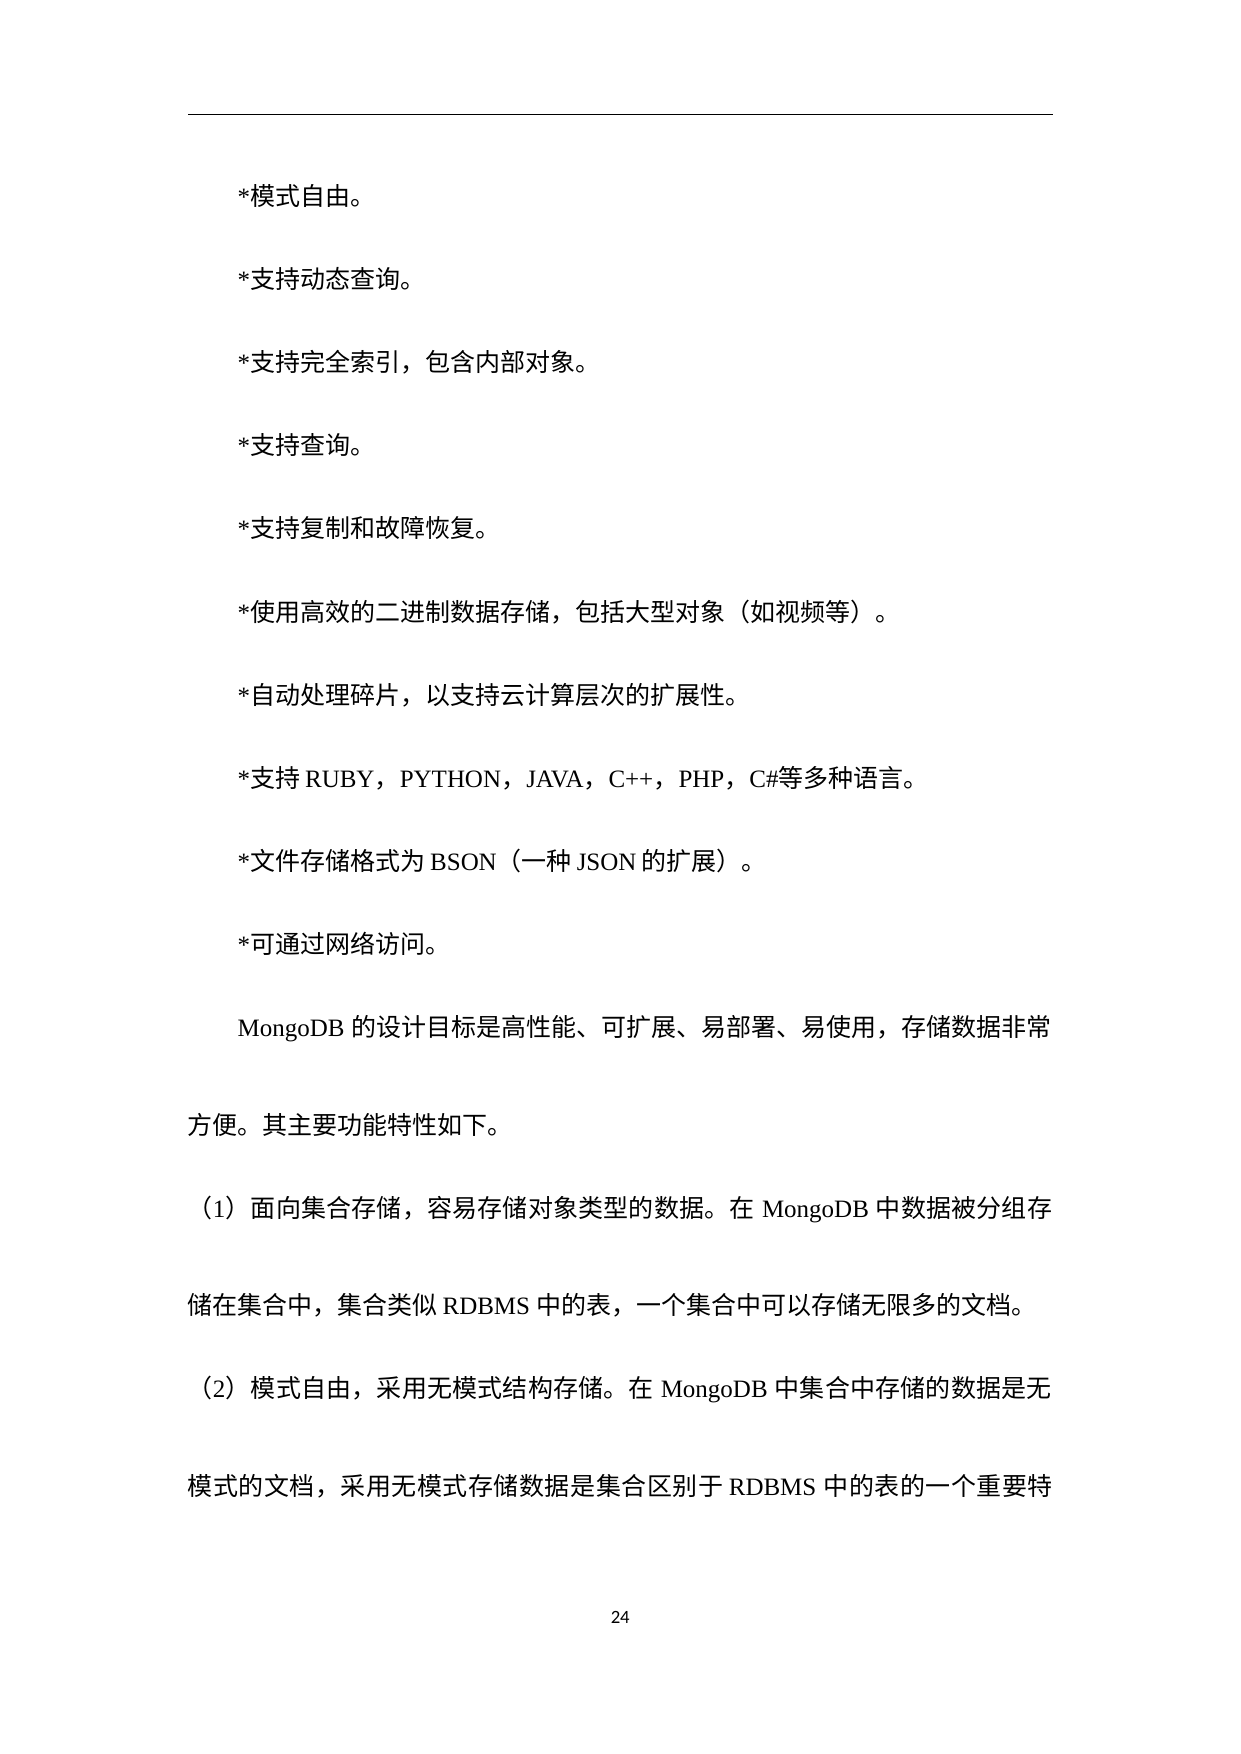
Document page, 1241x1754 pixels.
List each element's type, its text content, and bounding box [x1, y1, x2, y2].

text *支持动态查询。 [187, 245, 1053, 310]
text *支持复制和故障恢复。 [187, 494, 1053, 559]
text *可通过网络访问。 [187, 910, 1053, 975]
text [187, 1354, 1053, 1517]
text *支持RUBY，PYTHON，JAVA，C++，PHP，C#等多种语言。 [187, 744, 1053, 809]
text *文件存储格式为BSON（一种JSON的扩展）。 [187, 827, 1053, 892]
text *使用高效的二进制数据存储，包括大型对象（如视频等）。 [187, 578, 1053, 643]
text *模式自由。 [187, 162, 1053, 227]
text MongoDB 的设计目标是高性能、可扩展、易部署、易使用，存储数据非常方便。其主要功能特性如下。 [187, 993, 1053, 1156]
text *支持完全索引，包含内部对象。 [187, 328, 1053, 393]
text （1）面向集合存储，容易存储对象类型的数据。在MongoDB 中数据被分组存储在集合中，集合类似RDBMS 中的表，一个集合中可以存储无限多的文档。 [187, 1174, 1053, 1336]
text *自动处理碎片，以支持云计算层次的扩展性。 [187, 661, 1053, 726]
text *支持查询。 [187, 411, 1053, 476]
